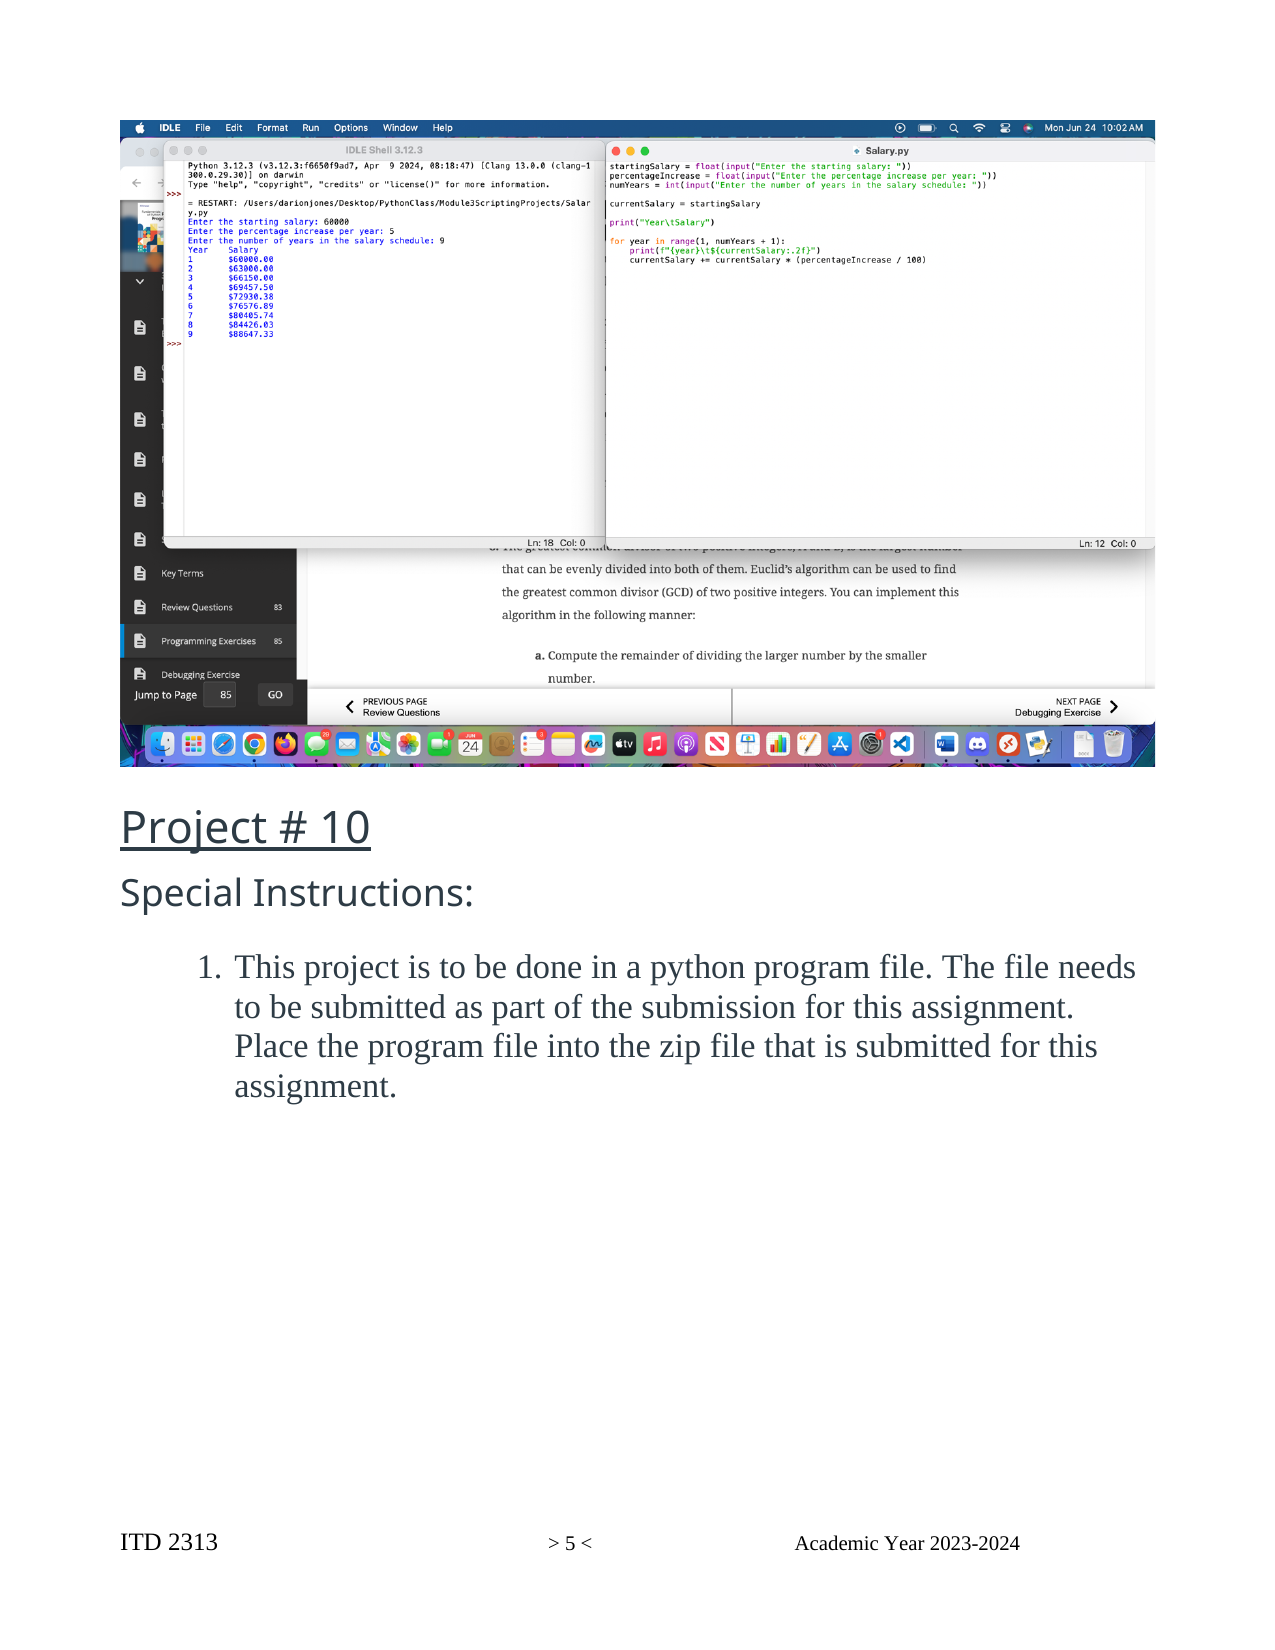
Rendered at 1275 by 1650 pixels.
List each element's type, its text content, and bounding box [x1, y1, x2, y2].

list This project is to be done in a python program file. The file needs to be submitted as part of the submission for this assignment. Place the program file into the zip file that is submitted for this assignment. [197, 947, 1155, 1104]
picture [120, 120, 1155, 767]
subtitle Project # 10 [120, 796, 1155, 857]
subtitle Special Instructions: [120, 866, 1155, 917]
